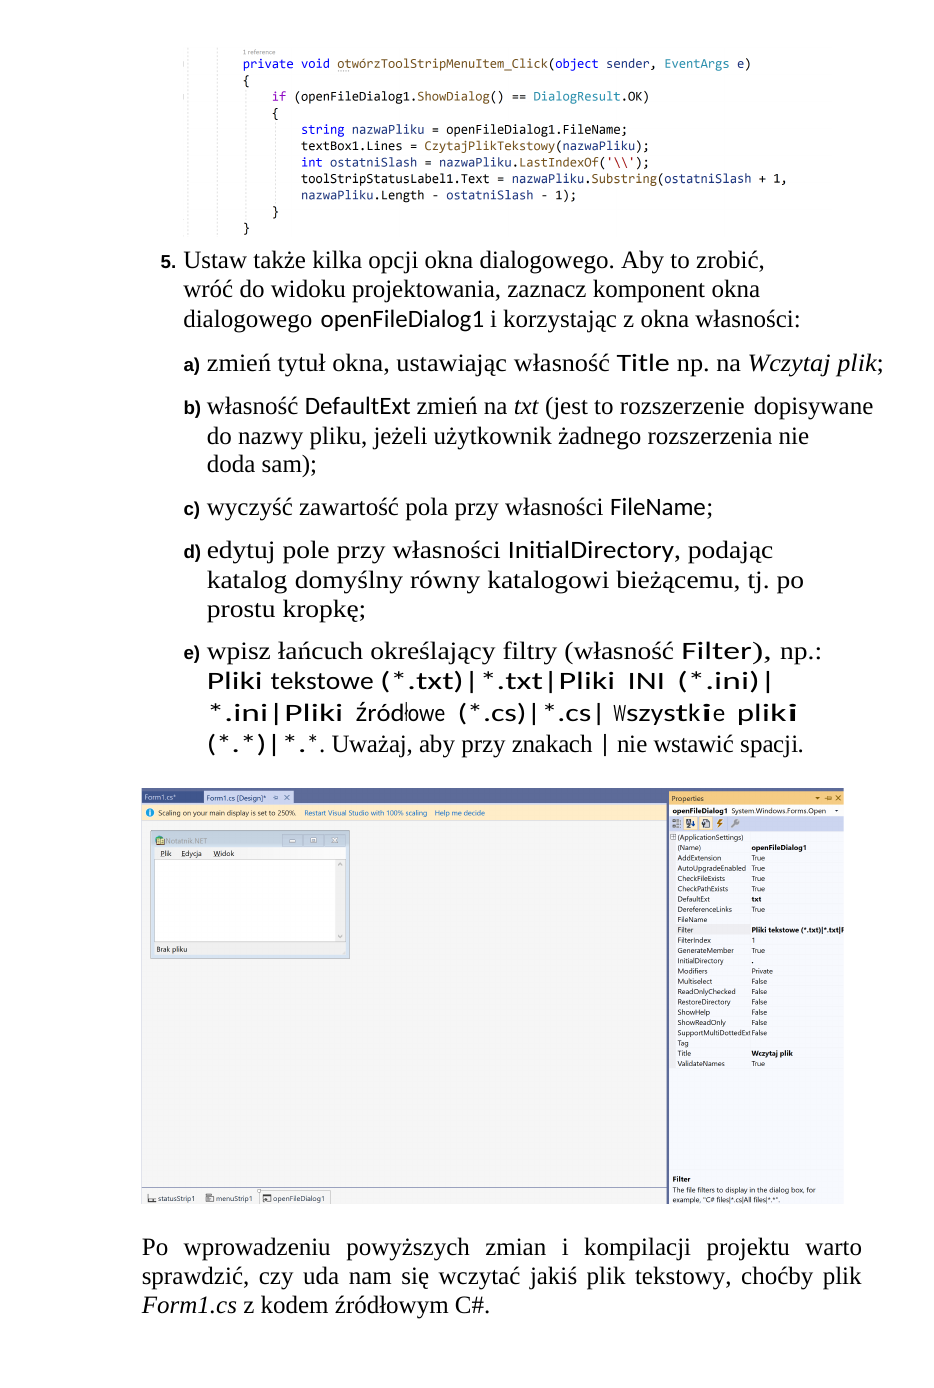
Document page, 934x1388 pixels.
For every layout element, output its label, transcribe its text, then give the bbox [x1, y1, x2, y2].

list Ustaw także kilka opcji okna dialogowego. Aby to zrobić, wróć do widoku projektowania, zaznacz komponent okna dialogowego openFileDialog1 i korzystając z okna własności: [160, 246, 809, 334]
text Po wprowadzeniu powyższych zmian i kompilacji projektu warto sprawdzić, czy uda nam się wczytać jakiś plik tekstowy, choćby plik Form1.cs z kodem źródłowym C#. [142, 1232, 863, 1318]
text doda sam); [207, 449, 933, 478]
list wyczyść zawartość pola przy własności FileName; [183, 491, 933, 522]
list edytuj pole przy własności InitialDirectory, podając katalog domyślny równy katalogowi bieżącemu, tj. po prostu kropkę; [183, 534, 814, 622]
text do nazwy pliku, jeżeli użytkownik żadnego rozszerzenia nie [207, 421, 933, 449]
list własność DefaultExt zmień na txt (jest to rozszerzenie dopisywane [183, 390, 933, 421]
picture [183, 47, 833, 237]
picture [141, 788, 844, 1204]
list wpisz łańcuch określający filtry (własność Filter), np.: Pliki tekstowe (*.txt)|*.txt|Pliki INI (*.ini)|*.ini|Pliki źródłowe (*.cs)|*.cs| Wszystkie pliki (*.*)|*.*. Uważaj, aby przy znakach | nie wstawić spacji. [183, 636, 826, 759]
list zmień tytuł okna, ustawiając własność Title np. na Wczytaj plik; [183, 347, 933, 378]
